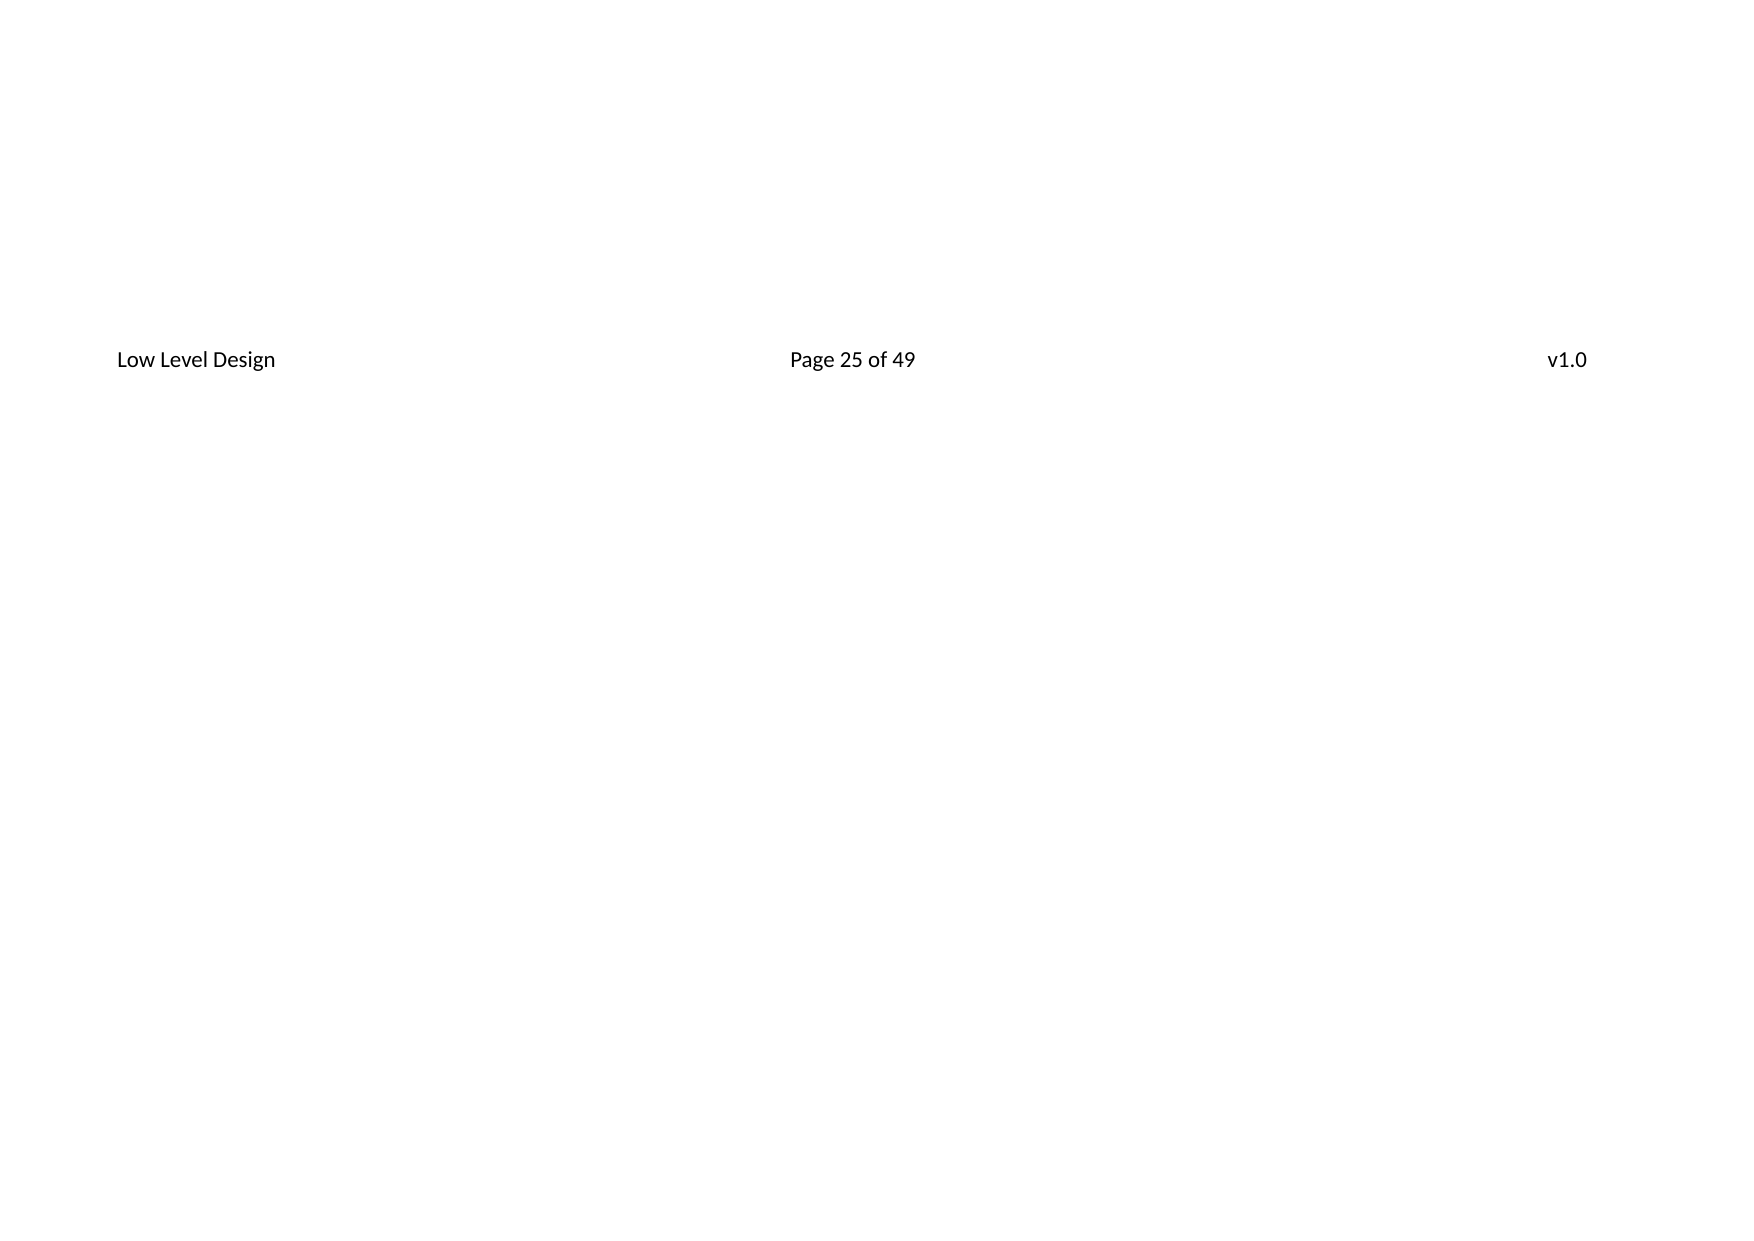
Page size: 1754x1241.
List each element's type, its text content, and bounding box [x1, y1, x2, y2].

text Low Level Design Page 25 of 49 v1.0 [117, 345, 1592, 373]
